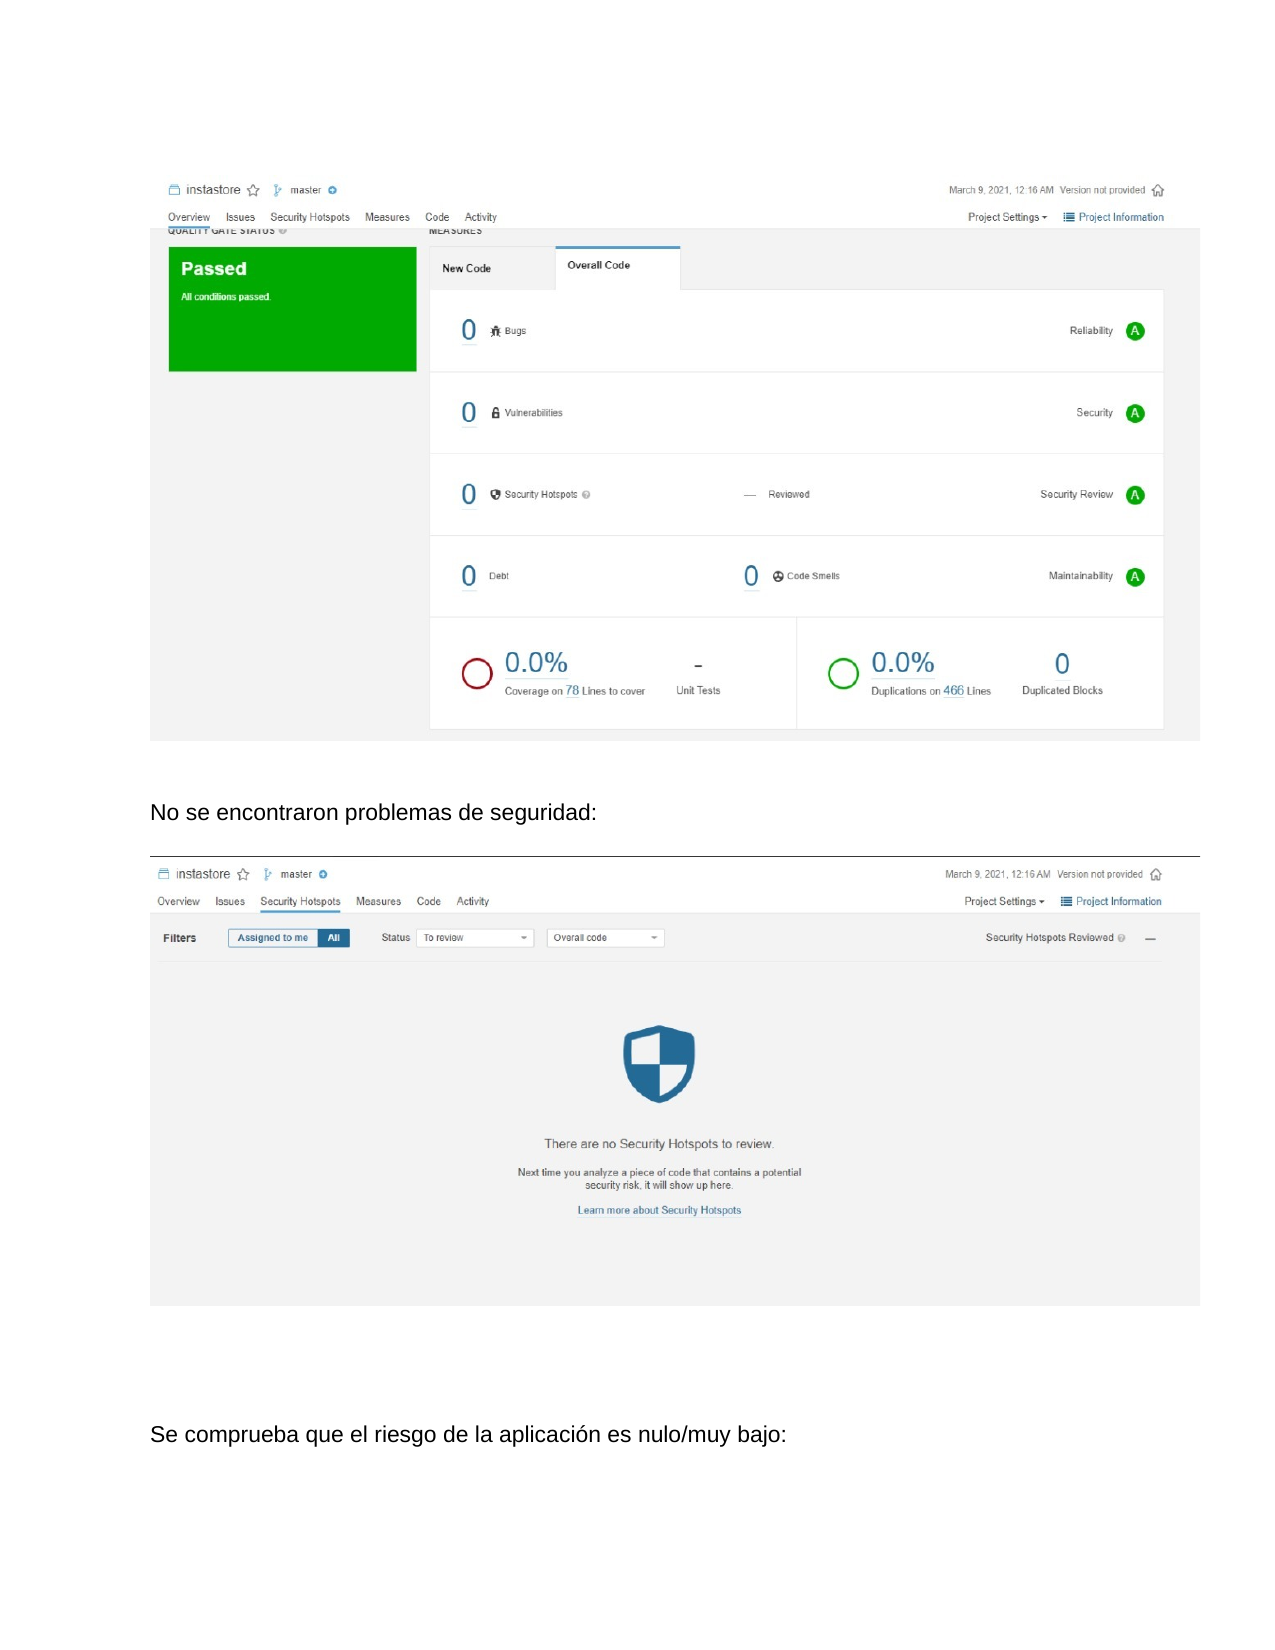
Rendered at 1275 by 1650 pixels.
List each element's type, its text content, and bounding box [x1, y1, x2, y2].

text Se comprueba que el riesgo de la aplicación es nulo/muy bajo: [150, 1421, 1092, 1448]
picture [150, 856, 1200, 1306]
picture [150, 175, 1200, 741]
text No se encontraron problemas de seguridad: [150, 799, 1092, 826]
